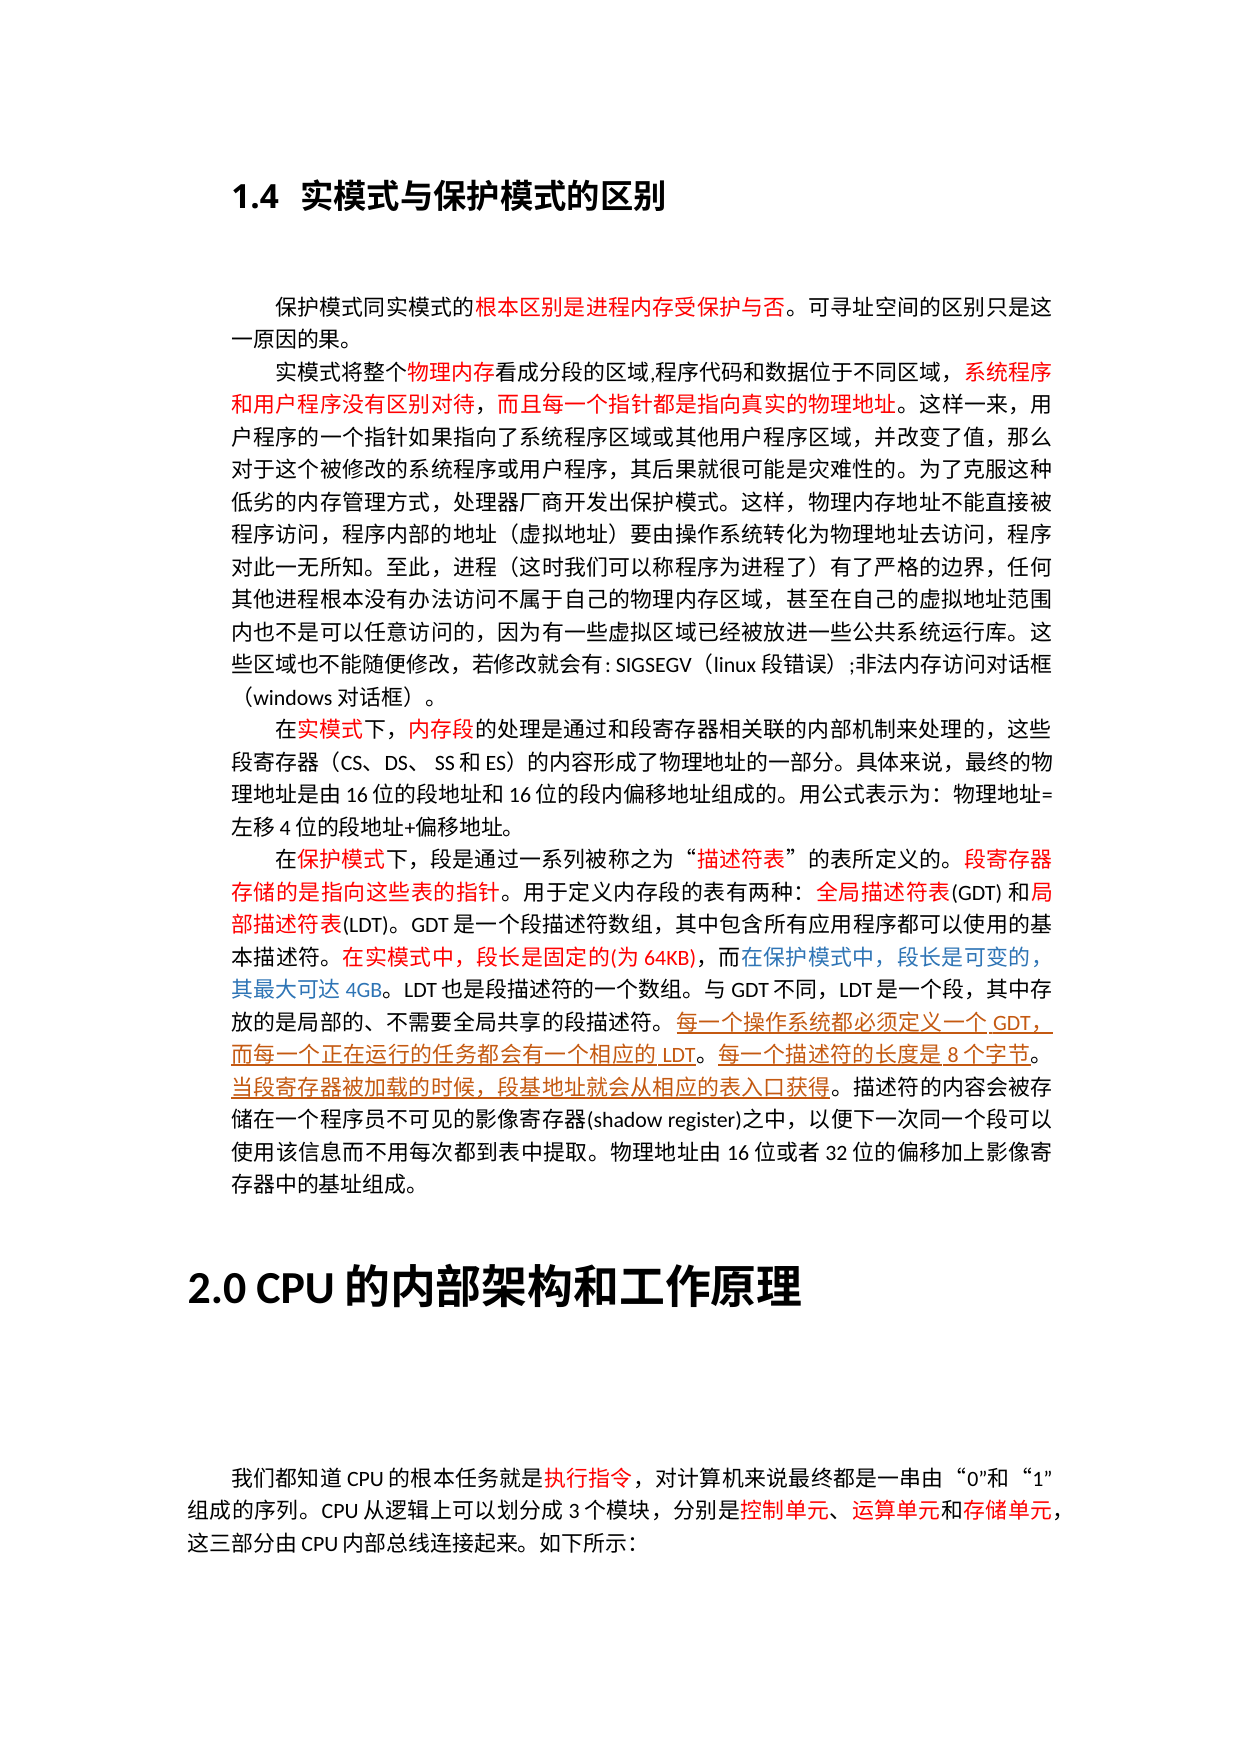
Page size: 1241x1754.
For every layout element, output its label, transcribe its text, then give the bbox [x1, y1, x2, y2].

text 在实模式下，内存段的处理是通过和段寄存器相关联的内部机制来处理的，这些段寄存器（CS、DS、 SS和ES）的内容形成了物理地址的一部分。具体来说，最终的物理地址是由16位的段地址和16位的段内偏移地址组成的。用公式表示为：物理地址=左移4位的段地址+偏移地址。 [231, 712, 1053, 842]
subtitle CPU的内部架构和工作原理 [187, 1235, 1053, 1332]
text 保护模式同实模式的根本区别是进程内存受保护与否。可寻址空间的区别只是这一原因的果。 [231, 289, 1053, 354]
text 我们都知道CPU的根本任务就是执行指令，对计算机来说最终都是一串由“0”和“1”组成的序列。CPU从逻辑上可以划分成3个模块，分别是控制单元、运算单元和存储单元，这三部分由CPU内部总线连接起来。如下所示： [187, 1460, 1053, 1558]
text 实模式将整个物理内存看成分段的区域,程序代码和数据位于不同区域，系统程序和用户程序没有区别对待，而且每一个指针都是指向真实的物理地址。这样一来，用户程序的一个指针如果指向了系统程序区域或其他用户程序区域，并改变了值，那么对于这个被修改的系统程序或用户程序，其后果就很可能是灾难性的。为了克服这种低劣的内存管理方式，处理器厂商开发出保护模式。这样，物理内存地址不能直接被程序访问，程序内部的地址（虚拟地址）要由操作系统转化为物理地址去访问，程序对此一无所知。至此，进程（这时我们可以称程序为进程了）有了严格的边界，任何其他进程根本没有办法访问不属于自己的物理内存区域，甚至在自己的虚拟地址范围内也不是可以任意访问的，因为有一些虚拟区域已经被放进一些公共系统运行库。这些区域也不能随便修改，若修改就会有: SIGSEGV（linux 段错误）;非法内存访问对话框（windows 对话框）。 [231, 354, 1053, 712]
text 在保护模式下，段是通过一系列被称之为“描述符表”的表所定义的。段寄存器存储的是指向这些表的指针。用于定义内存段的表有两种：全局描述符表(GDT) 和局部描述符表(LDT)。GDT是一个段描述符数组，其中包含所有应用程序都可以使用的基本描述符。在实模式中，段长是固定的(为64KB)，而在保护模式中，段长是可变的，其最大可达4GB。LDT也是段描述符的一个数组。与GDT不同，LDT是一个段，其中存放的是局部的、不需要全局共享的段描述符。每一个操作系统都必须定义一个GDT，而每一个正在运行的任务都会有一个相应的LDT。每一个描述符的长度是8个字节。当段寄存器被加载的时候，段基地址就会从相应的表入口获得。描述符的内容会被存储在一个程序员不可见的影像寄存器(shadow register)之中，以便下一次同一个段可以使用该信息而不用每次都到表中提取。物理地址由16位或者32位的偏移加上影像寄存器中的基址组成。 [231, 842, 1053, 1199]
subtitle 实模式与保护模式的区别 [231, 162, 1053, 227]
